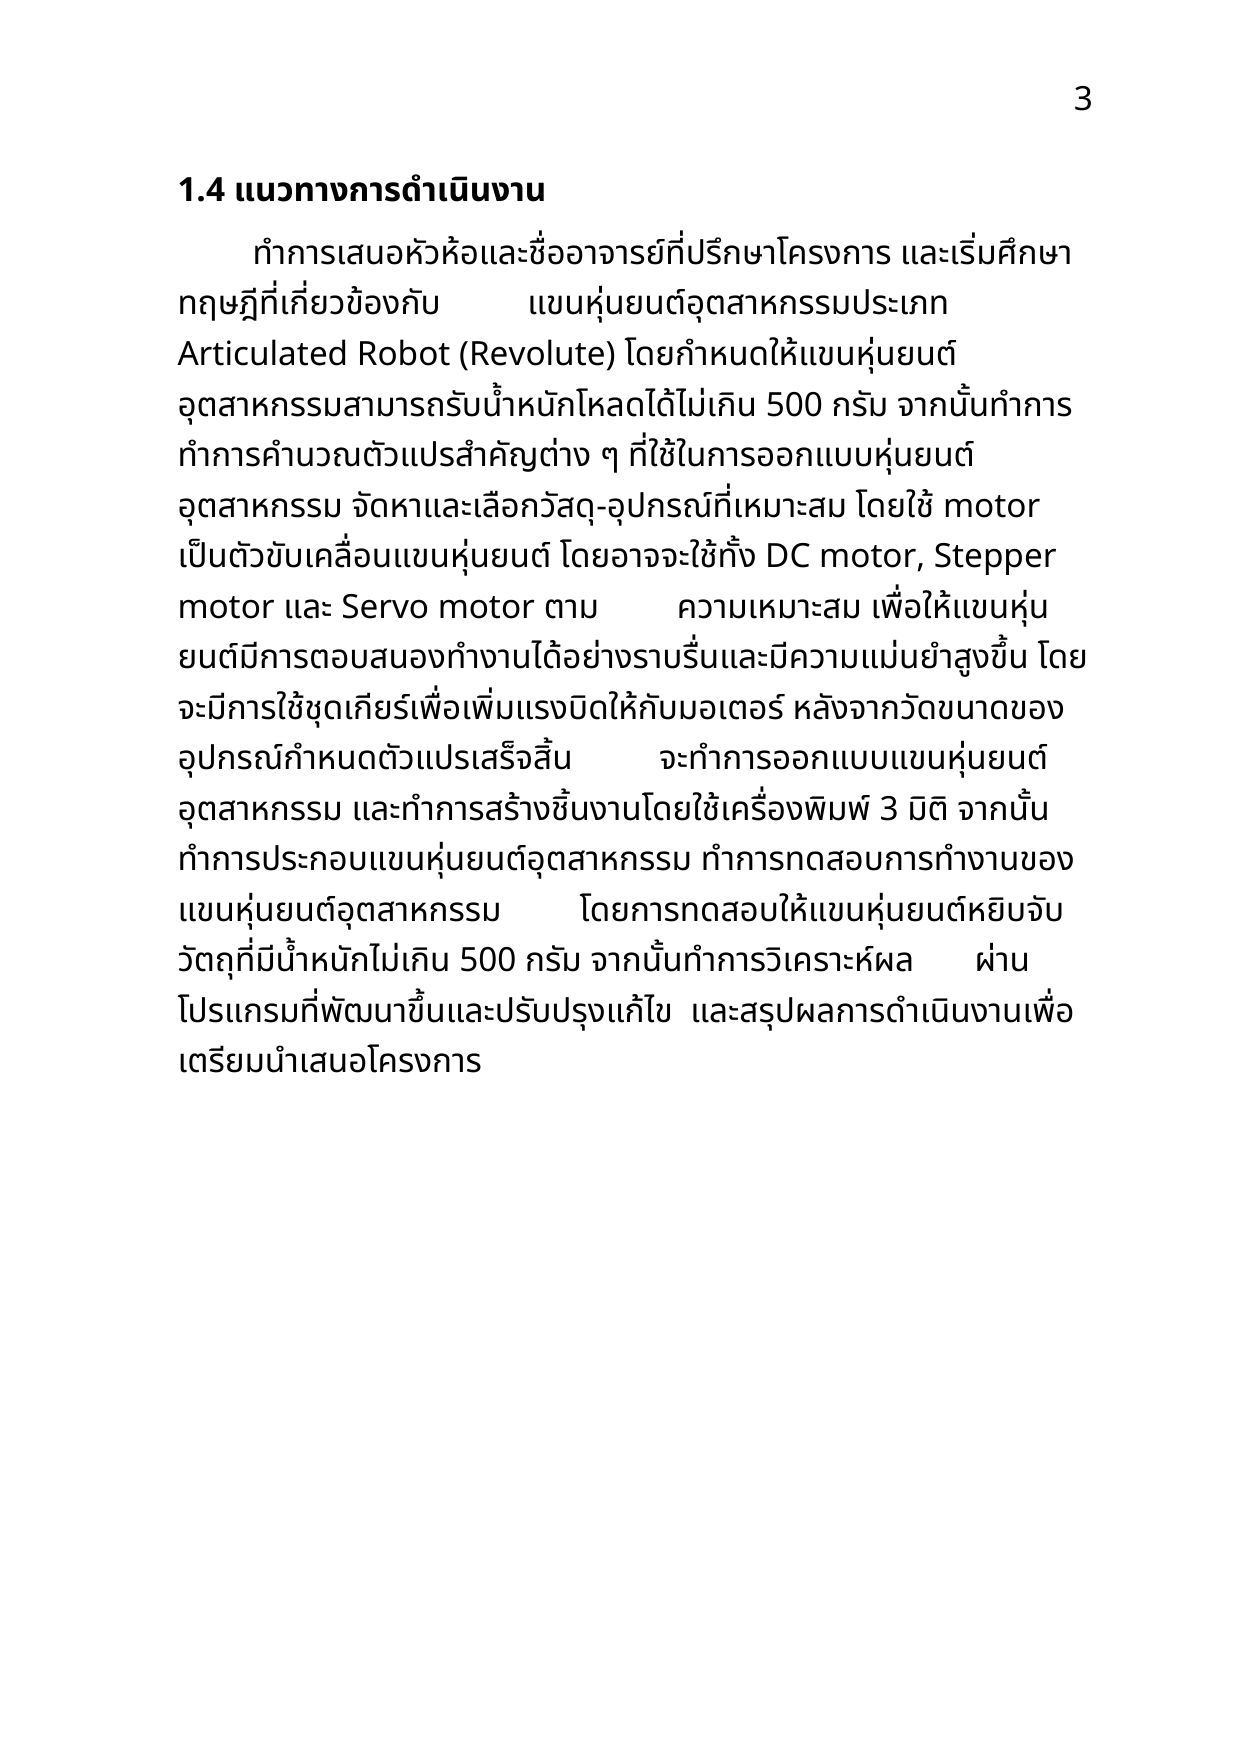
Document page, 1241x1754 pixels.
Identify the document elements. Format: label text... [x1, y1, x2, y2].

subtitle 1.4 แนวทางการดำเนินงาน [177, 166, 1092, 216]
text ทำการเสนอหัวห้อและชื่ออาจารย์ที่ปรึกษาโครงการ และเริ่มศึกษาทฤษฎีที่เกี่ยวข้องกับ แขนหุ่นยนต์อุตสาหกรรมประเภท Articulated Robot (Revolute) โดยกำหนดให้แขนหุ่นยนต์อุตสาหกรรมสามารถรับน้ำหนักโหลดได้ไม่เกิน 500 กรัม จากนั้นทำการทำการคำนวณตัวแปรสำคัญต่าง ๆ ที่ใช้ในการออกแบบหุ่นยนต์อุตสาหกรรม จัดหาและเลือกวัสดุ-อุปกรณ์ที่เหมาะสม โดยใช้ motor เป็นตัวขับเคลื่อนแขนหุ่นยนต์ โดยอาจจะใช้ทั้ง DC motor, Stepper motor และ Servo motor ตาม ความเหมาะสม เพื่อให้แขนหุ่นยนต์มีการตอบสนองทำงานได้อย่างราบรื่นและมีความแม่นยำสูงขึ้น โดยจะมีการใช้ชุดเกียร์เพื่อเพิ่มแรงบิดให้กับมอเตอร์ หลังจากวัดขนาดของอุปกรณ์กำหนดตัวแปรเสร็จสิ้น จะทำการออกแบบแขนหุ่นยนต์อุตสาหกรรม และทำการสร้างชิ้นงานโดยใช้เครื่องพิมพ์ 3 มิติ จากนั้น ทำการประกอบแขนหุ่นยนต์อุตสาหกรรม ทำการทดสอบการทำงานของแขนหุ่นยนต์อุตสาหกรรม โดยการทดสอบให้แขนหุ่นยนต์หยิบจับวัตถุที่มีน้ำหนักไม่เกิน 500 กรัม จากนั้นทำการวิเคราะห์ผล ผ่านโปรแกรมที่พัฒนาขึ้นและปรับปรุงแก้ไข และสรุปผลการดำเนินงานเพื่อเตรียมนำเสนอโครงการ [177, 229, 1092, 1087]
